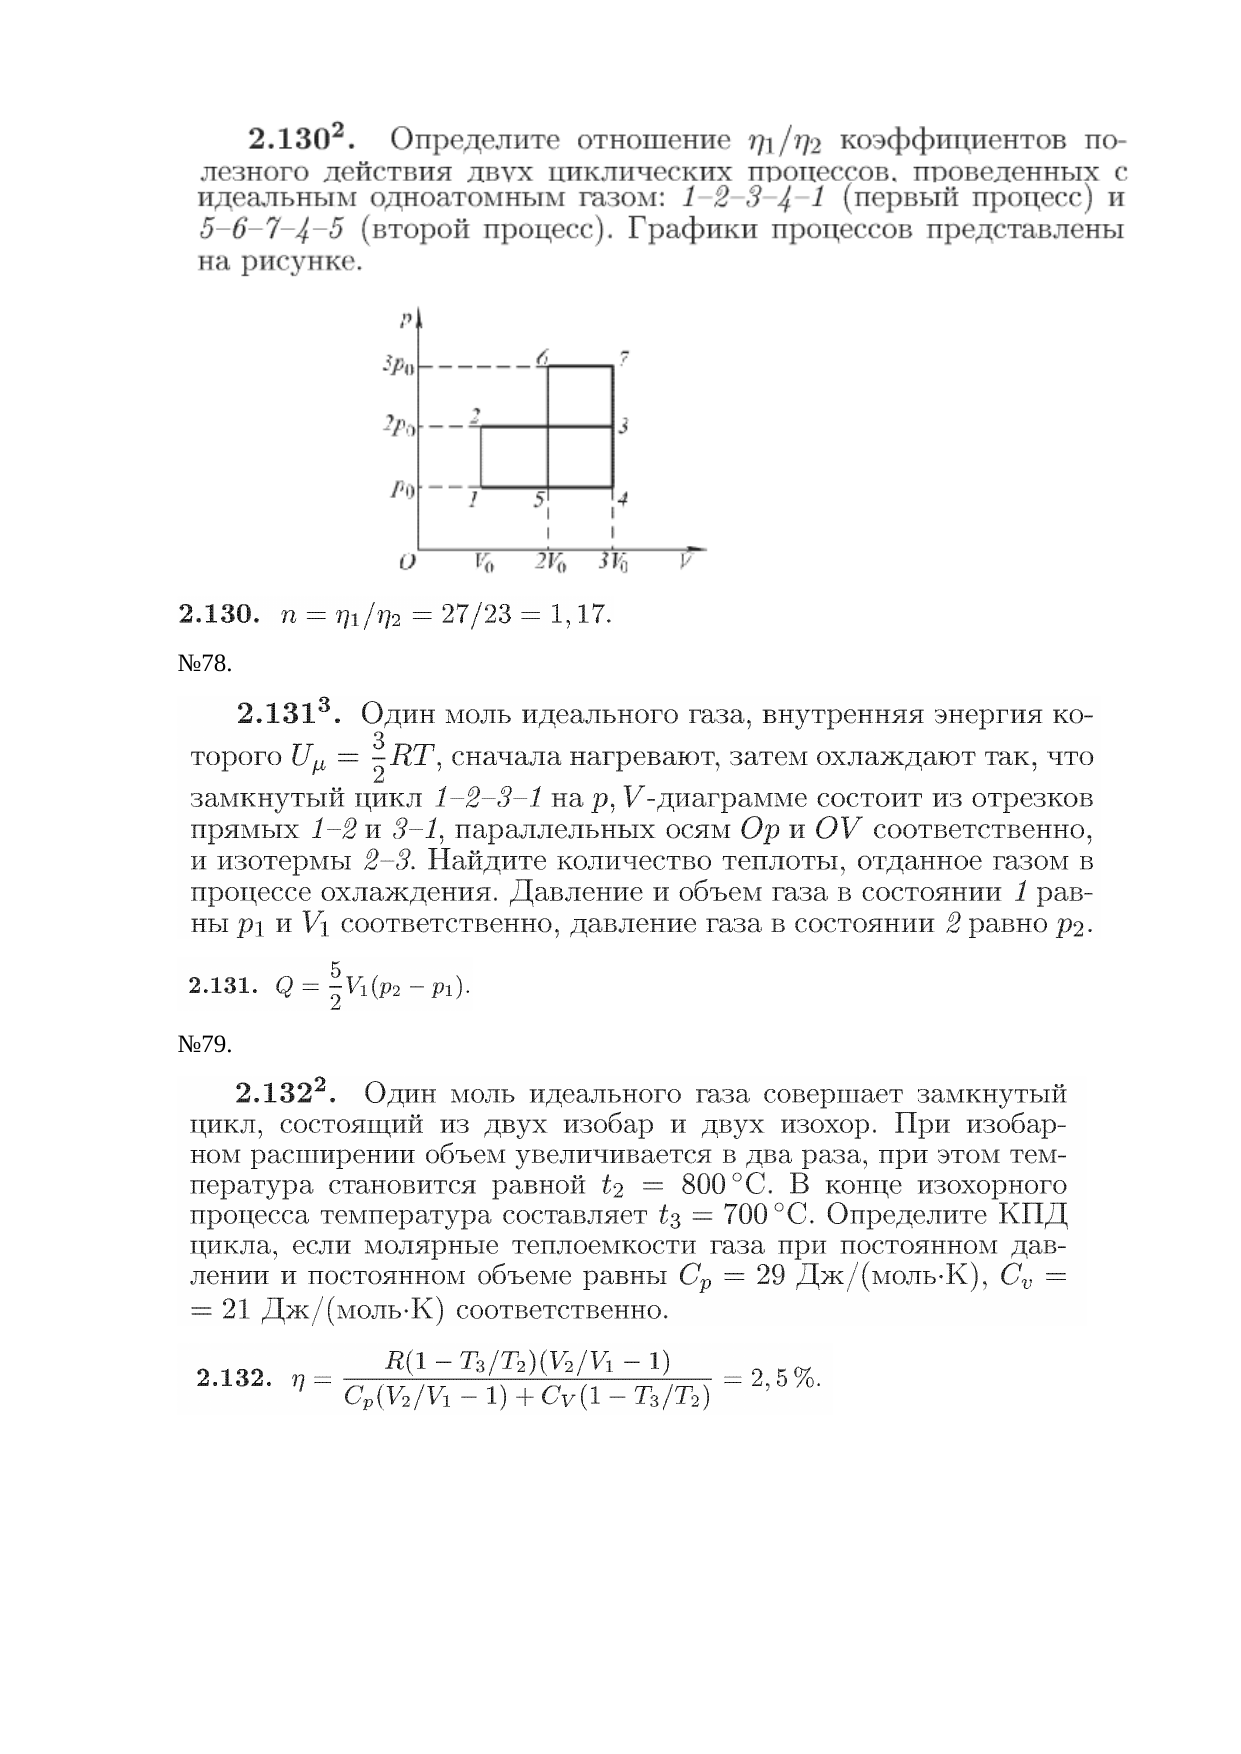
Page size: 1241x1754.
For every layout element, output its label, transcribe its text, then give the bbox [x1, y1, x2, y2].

picture [177, 696, 1102, 939]
picture [177, 118, 1151, 279]
picture [177, 1076, 1087, 1326]
picture [377, 297, 723, 578]
picture [177, 957, 473, 1011]
picture [177, 596, 614, 630]
text №78. [177, 648, 1152, 677]
picture [177, 1343, 833, 1415]
text №79. [177, 1029, 1152, 1058]
